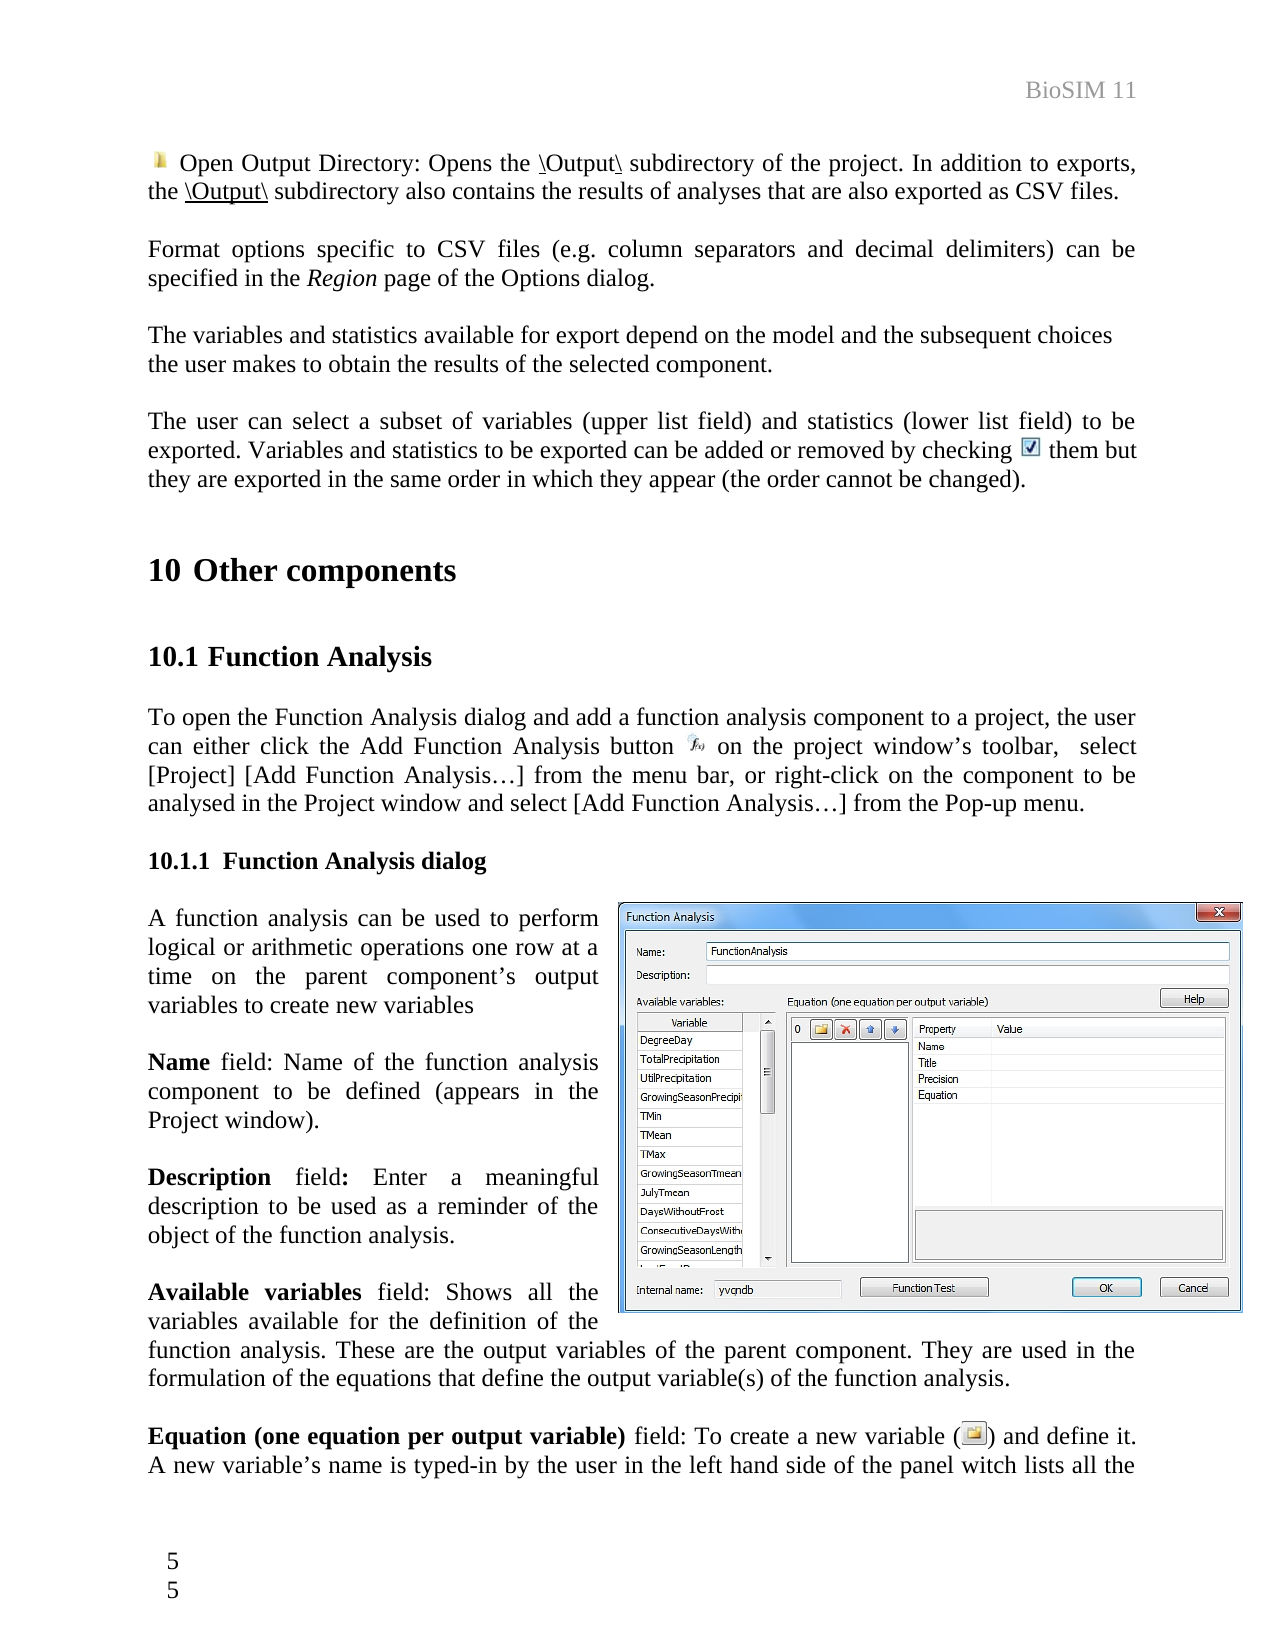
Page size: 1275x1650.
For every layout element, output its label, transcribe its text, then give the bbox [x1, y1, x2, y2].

text Name field: Name of the function analysis component to be defined (appears in the Project window). [148, 1047, 618, 1133]
text Available variables field: Shows all the variables available for the definition of the function analysis. These are the output variables of the parent component. They are used in the formulation of the equations that define the output variable(s) of the function analysis. [148, 1277, 1137, 1392]
text A function analysis can be used to perform logical or arithmetic operations one row at a time on the parent component’s output variables to create new variables [148, 903, 618, 1018]
text To open the Function Analysis dialog and add a function analysis component to a project, the user can either click the Add Function Analysis button on the project window’s toolbar, select [Project] [Add Function Analysis…] from the menu bar, or right-click on the component to be analysed in the Project window and select [Add Function Analysis…] from the Pop-up menu. [148, 702, 1137, 817]
text The variables and statistics available for export depend on the model and the subsequent choices the user makes to obtain the results of the selected component. [148, 320, 1137, 378]
text Description field: Enter a meaningful description to be used as a reminder of the object of the function analysis. [148, 1162, 618, 1248]
subtitle Other components [148, 550, 1137, 589]
subtitle Function Analysis dialog [148, 846, 1137, 875]
picture [1019, 435, 1043, 459]
picture [685, 731, 707, 755]
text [148, 1421, 1137, 1478]
picture [147, 148, 172, 171]
picture [961, 1421, 987, 1445]
picture [618, 902, 1244, 1313]
text Format options specific to CSV files (e.g. column separators and decimal delimiters) can be specified in the Region page of the Options dialog. [148, 234, 1137, 291]
subtitle Function Analysis [148, 639, 1137, 672]
text The user can select a subset of variables (upper list field) and statistics (lower list field) to be exported. Variables and statistics to be exported can be added or removed by checking them but they are exported in the same order in which they appear (the order cannot be changed). [148, 406, 1137, 493]
text Open Output Directory: Opens the \Output\ subdirectory of the project. In addition to exports, the \Output\ subdirectory also contains the results of analyses that are also exported as CSV files. [148, 148, 1137, 205]
